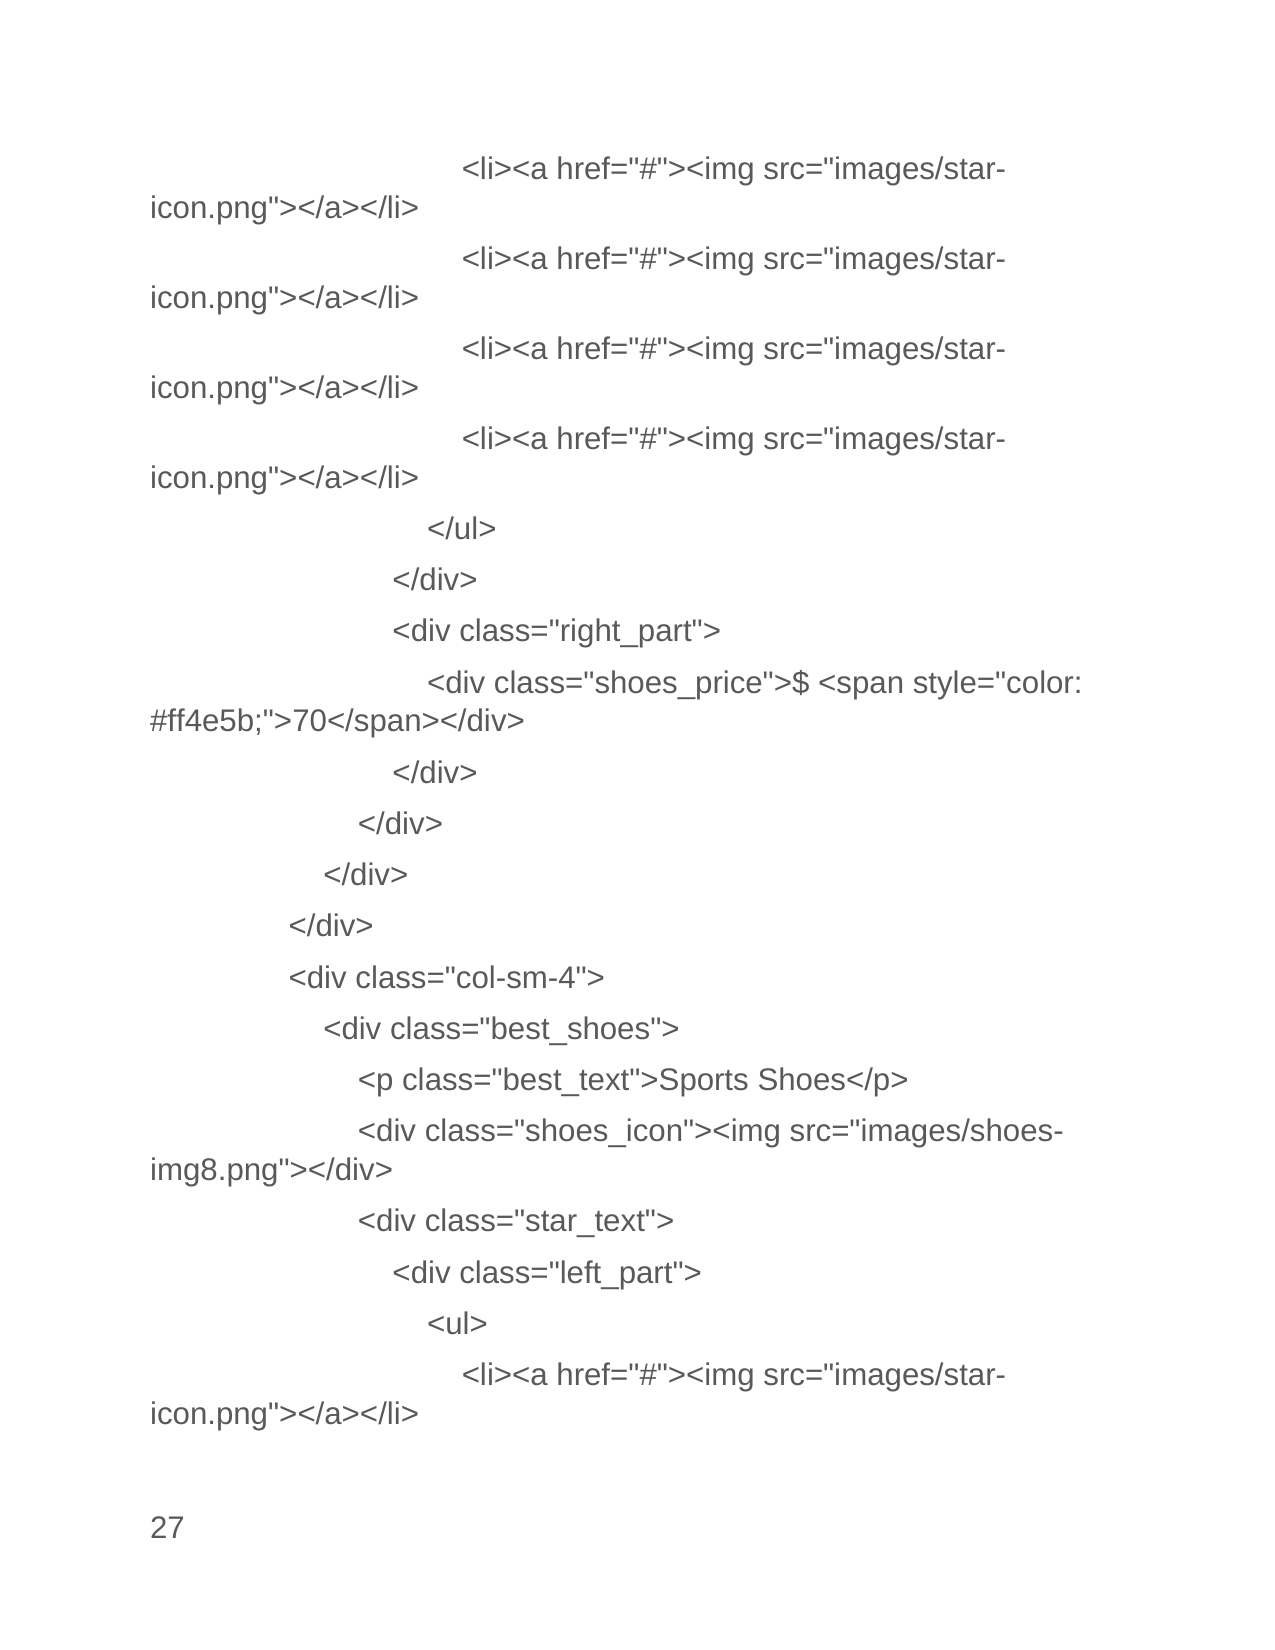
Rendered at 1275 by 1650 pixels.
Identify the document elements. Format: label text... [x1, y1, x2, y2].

text <div class="shoes_icon"><img src="images/shoes-img8.png"></div> [150, 1112, 1125, 1187]
text </div> [150, 856, 1125, 892]
text </div> [150, 754, 1125, 790]
text <div class="right_part"> [150, 612, 1125, 648]
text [150, 330, 1125, 405]
text </div> [150, 805, 1125, 841]
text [150, 150, 1125, 225]
text <p class="best_text">Sports Shoes</p> [150, 1061, 1125, 1097]
text <div class="star_text"> [150, 1202, 1125, 1238]
text </ul> [150, 510, 1125, 546]
text <li><a href="#"><img src="images/star-icon.png"></a></li> [150, 420, 1125, 495]
text <div class="col-sm-4"> [150, 959, 1125, 995]
text <ul> [150, 1305, 1125, 1341]
text <div class="best_shoes"> [150, 1010, 1125, 1046]
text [150, 240, 1125, 315]
text </div> [150, 907, 1125, 943]
text <div class="shoes_price">$ <span style="color: #ff4e5b;">70</span></div> [150, 664, 1125, 738]
text <div class="left_part"> [150, 1254, 1125, 1290]
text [150, 1356, 1125, 1431]
text </div> [150, 561, 1125, 597]
